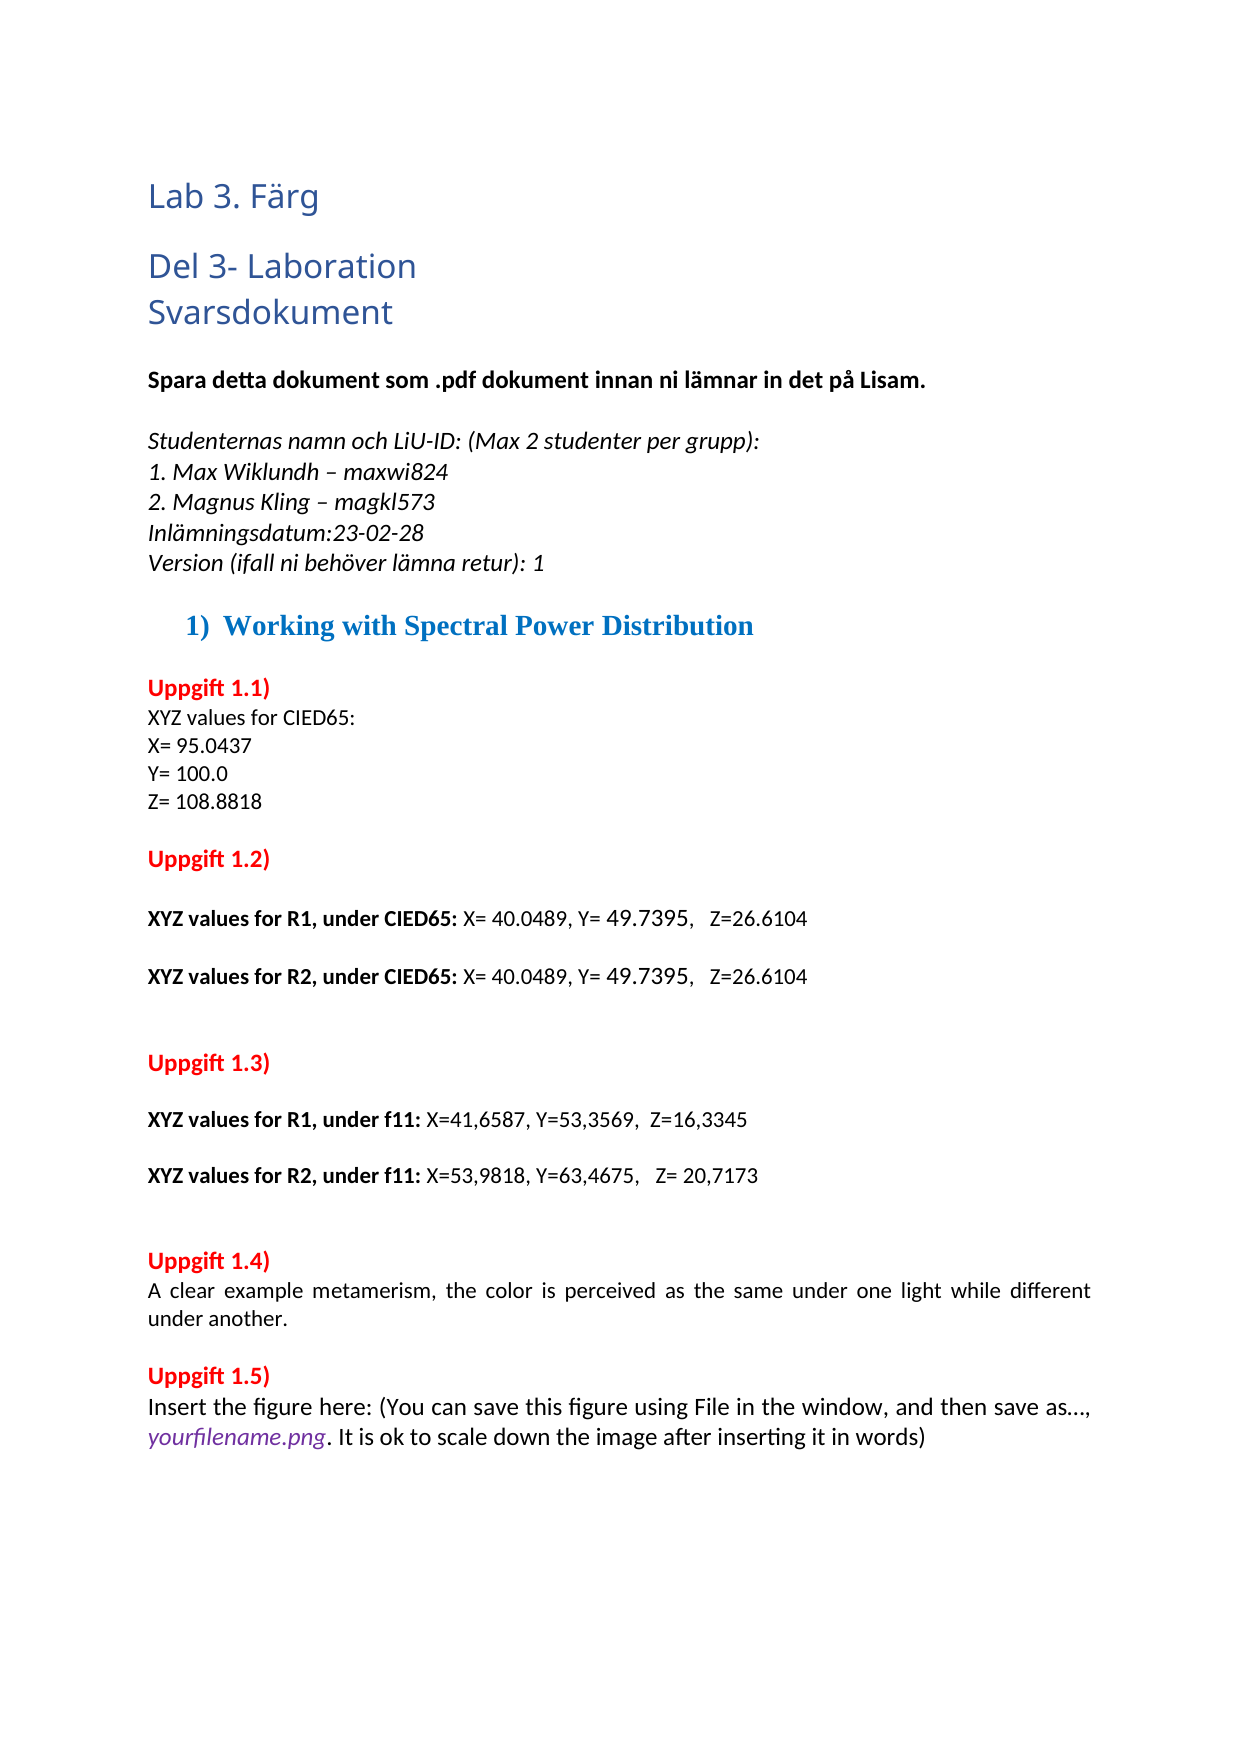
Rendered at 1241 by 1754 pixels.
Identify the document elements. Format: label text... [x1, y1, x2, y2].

text Studenternas namn och LiU-ID: (Max 2 studenter per grupp): [148, 425, 1093, 456]
text XYZ values for R1, under CIED65: X= 40.0489, Y= 49.7395, Z=26.6104 [148, 902, 1093, 932]
text A clear example metamerism, the color is perceived as the same under one light while different under another. [148, 1276, 1093, 1332]
text Y= 100.0 [148, 759, 1093, 787]
text XYZ values for R2, under f11: X=53,9818, Y=63,4675, Z= 20,7173 [148, 1161, 1093, 1189]
text 2. Magnus Kling – magkl573 [148, 486, 1093, 517]
text XYZ values for CIED65: [148, 703, 1093, 731]
text 1. Max Wiklundh – maxwi824 [148, 456, 1093, 486]
list Working with Spectral Power Distribution [185, 608, 1093, 642]
text Uppgift 1.2) [148, 843, 1093, 874]
text Z= 108.8818 [148, 787, 1093, 815]
text XYZ values for R2, under CIED65: X= 40.0489, Y= 49.7395, Z=26.6104 [148, 960, 1093, 991]
text Uppgift 1.3) [148, 1047, 1093, 1077]
text Uppgift 1.1) [148, 673, 1093, 703]
text Spara detta dokument som .pdf dokument innan ni lämnar in det på Lisam. [148, 364, 1093, 395]
text Inlämningsdatum:23-02-28 [148, 517, 1093, 547]
text XYZ values for R1, under f11: X=41,6587, Y=53,3569, Z=16,3345 [148, 1105, 1093, 1133]
text Uppgift 1.5) [148, 1360, 1093, 1391]
text Version (ifall ni behöver lämna retur): 1 [148, 547, 1093, 578]
subtitle Lab 3. Färg [148, 173, 1093, 218]
text Insert the figure here: (You can save this figure using File in the window, and then save as…, yourfilename.png. It is ok to scale down the image after inserting it in words) [148, 1391, 1093, 1452]
text X= 95.0437 [148, 731, 1093, 759]
subtitle Del 3- Laboration Svarsdokument [148, 243, 1093, 334]
text Uppgift 1.4) [148, 1246, 1093, 1276]
